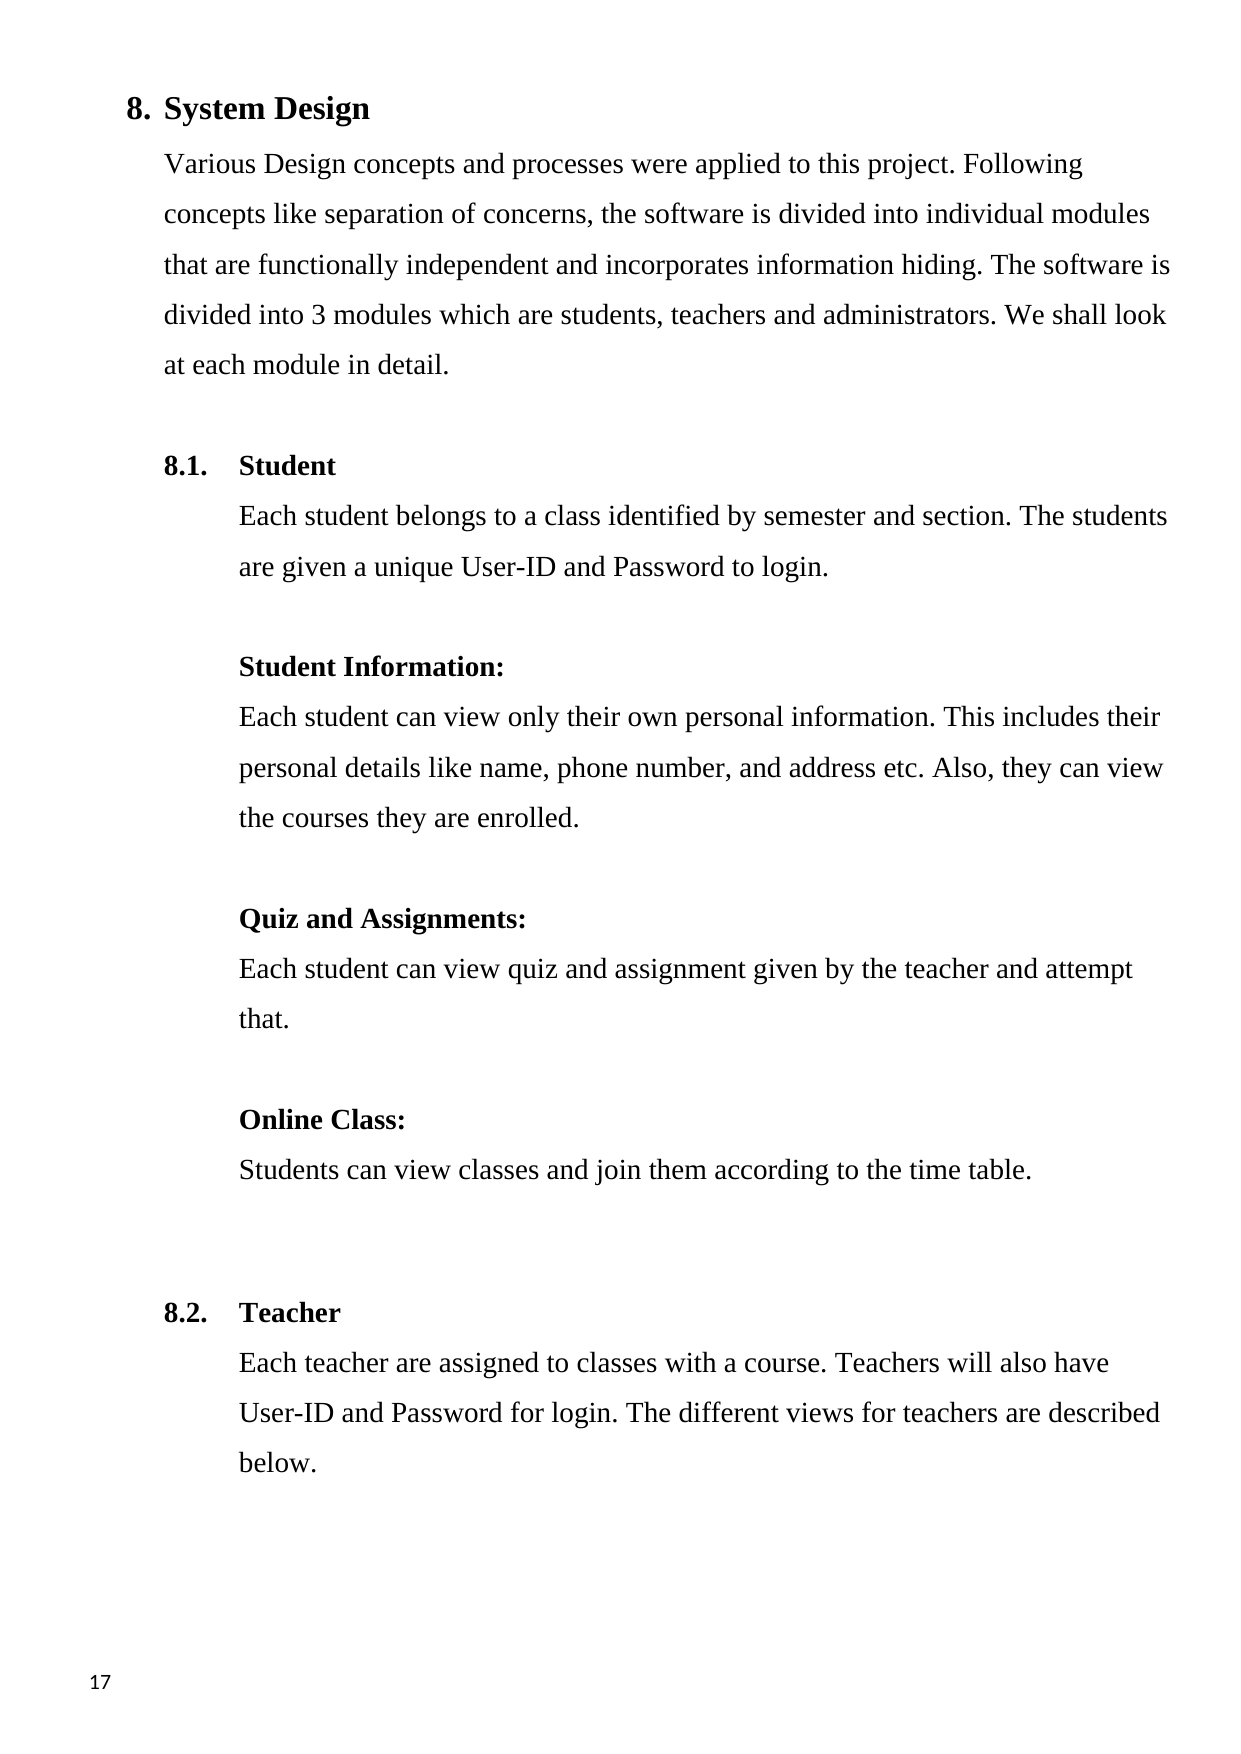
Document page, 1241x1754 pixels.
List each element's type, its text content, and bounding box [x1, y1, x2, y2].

list Each teacher are assigned to classes with a course. Teachers will also have User-ID and Password for login. The different views for teachers are described below. [239, 1345, 1181, 1479]
list Student [164, 448, 1181, 482]
list System Design [126, 89, 1181, 127]
list Student Information: [239, 649, 1181, 683]
list Each student belongs to a class identified by semester and section. The students are given a unique User-ID and Password to login. [239, 498, 1181, 582]
list Online Class: [239, 1102, 1181, 1136]
list Teacher [164, 1295, 1181, 1328]
list Various Design concepts and processes were applied to this project. Following concepts like separation of concerns, the software is divided into individual modules that are functionally independent and incorporates information hiding. The software is divided into 3 modules which are students, teachers and administrators. We shall look at each module in detail. [164, 146, 1181, 381]
list Each student can view quiz and assignment given by the teacher and attempt that. [239, 951, 1181, 1035]
list Each student can view only their own personal information. This includes their personal details like name, phone number, and address etc. Also, they can view the courses they are enrolled. [239, 699, 1181, 834]
list Students can view classes and join them according to the time table. [239, 1152, 1181, 1186]
list Quiz and Assignments: [239, 901, 1181, 934]
